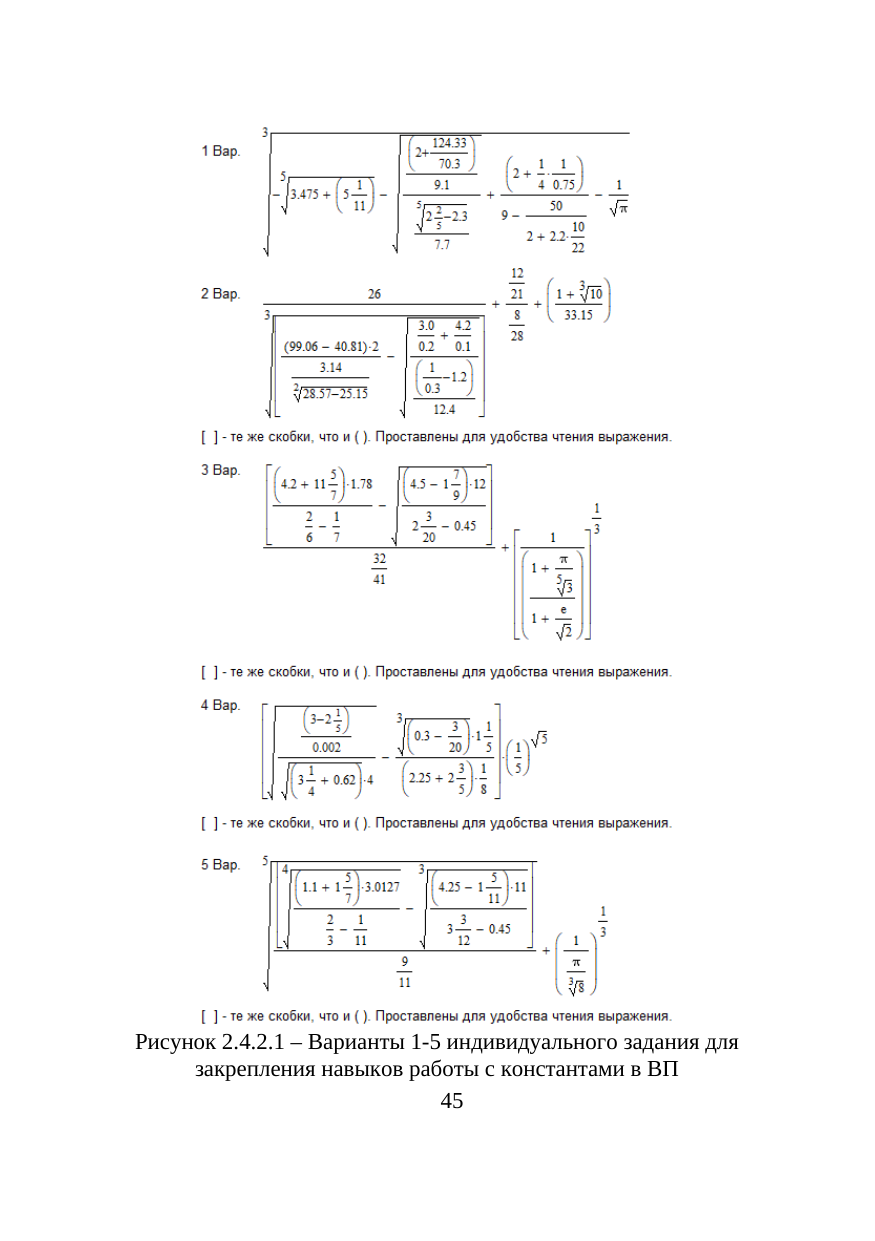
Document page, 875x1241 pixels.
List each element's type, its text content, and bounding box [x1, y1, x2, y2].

text Рисунок 2.4.2.1 – Варианты 1-5 индивидуального задания для закрепления навыков работы с константами в ВП [118, 1028, 756, 1081]
picture [196, 118, 678, 1029]
